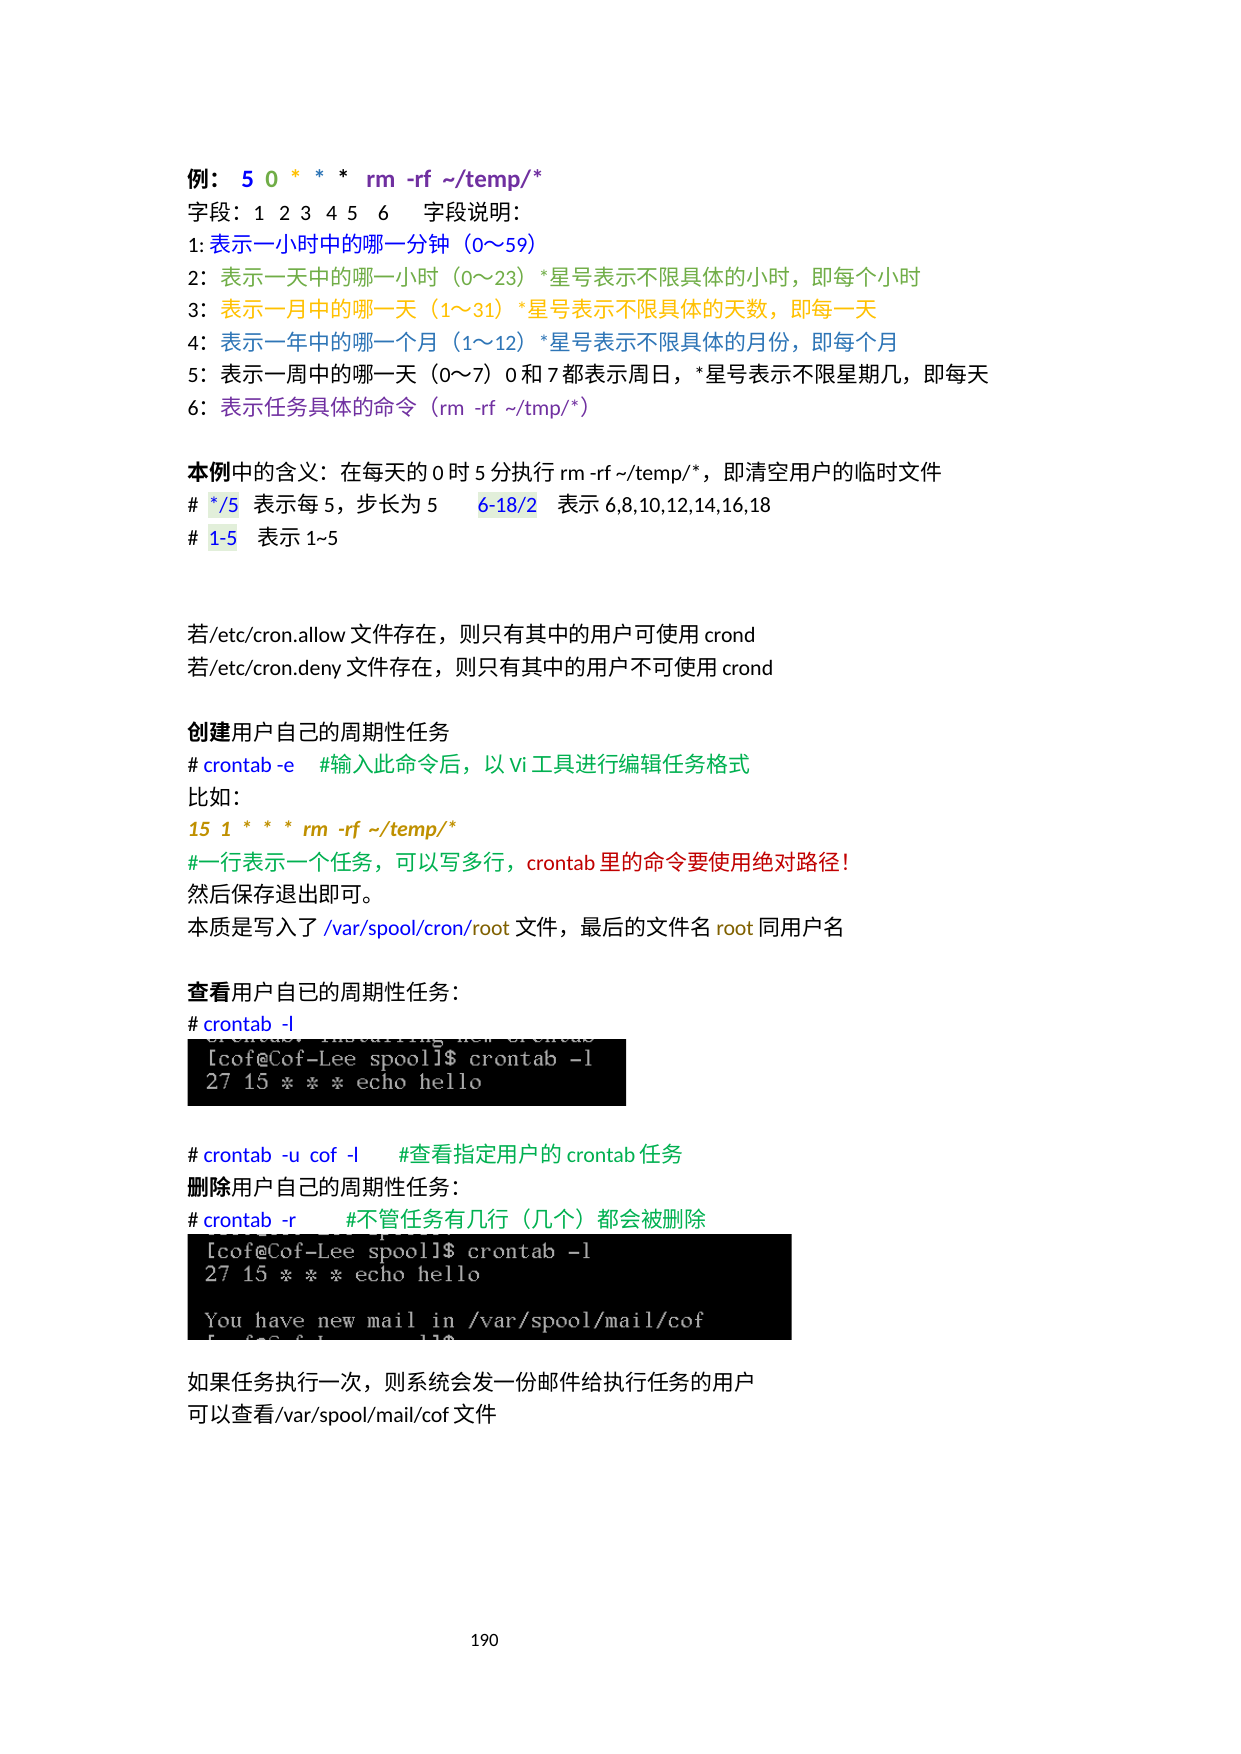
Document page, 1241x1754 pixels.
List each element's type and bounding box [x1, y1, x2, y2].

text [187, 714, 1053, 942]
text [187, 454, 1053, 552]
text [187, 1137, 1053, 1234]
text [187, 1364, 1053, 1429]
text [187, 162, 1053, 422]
picture [187, 1234, 792, 1340]
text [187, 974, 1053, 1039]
picture [187, 1039, 627, 1106]
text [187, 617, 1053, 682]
